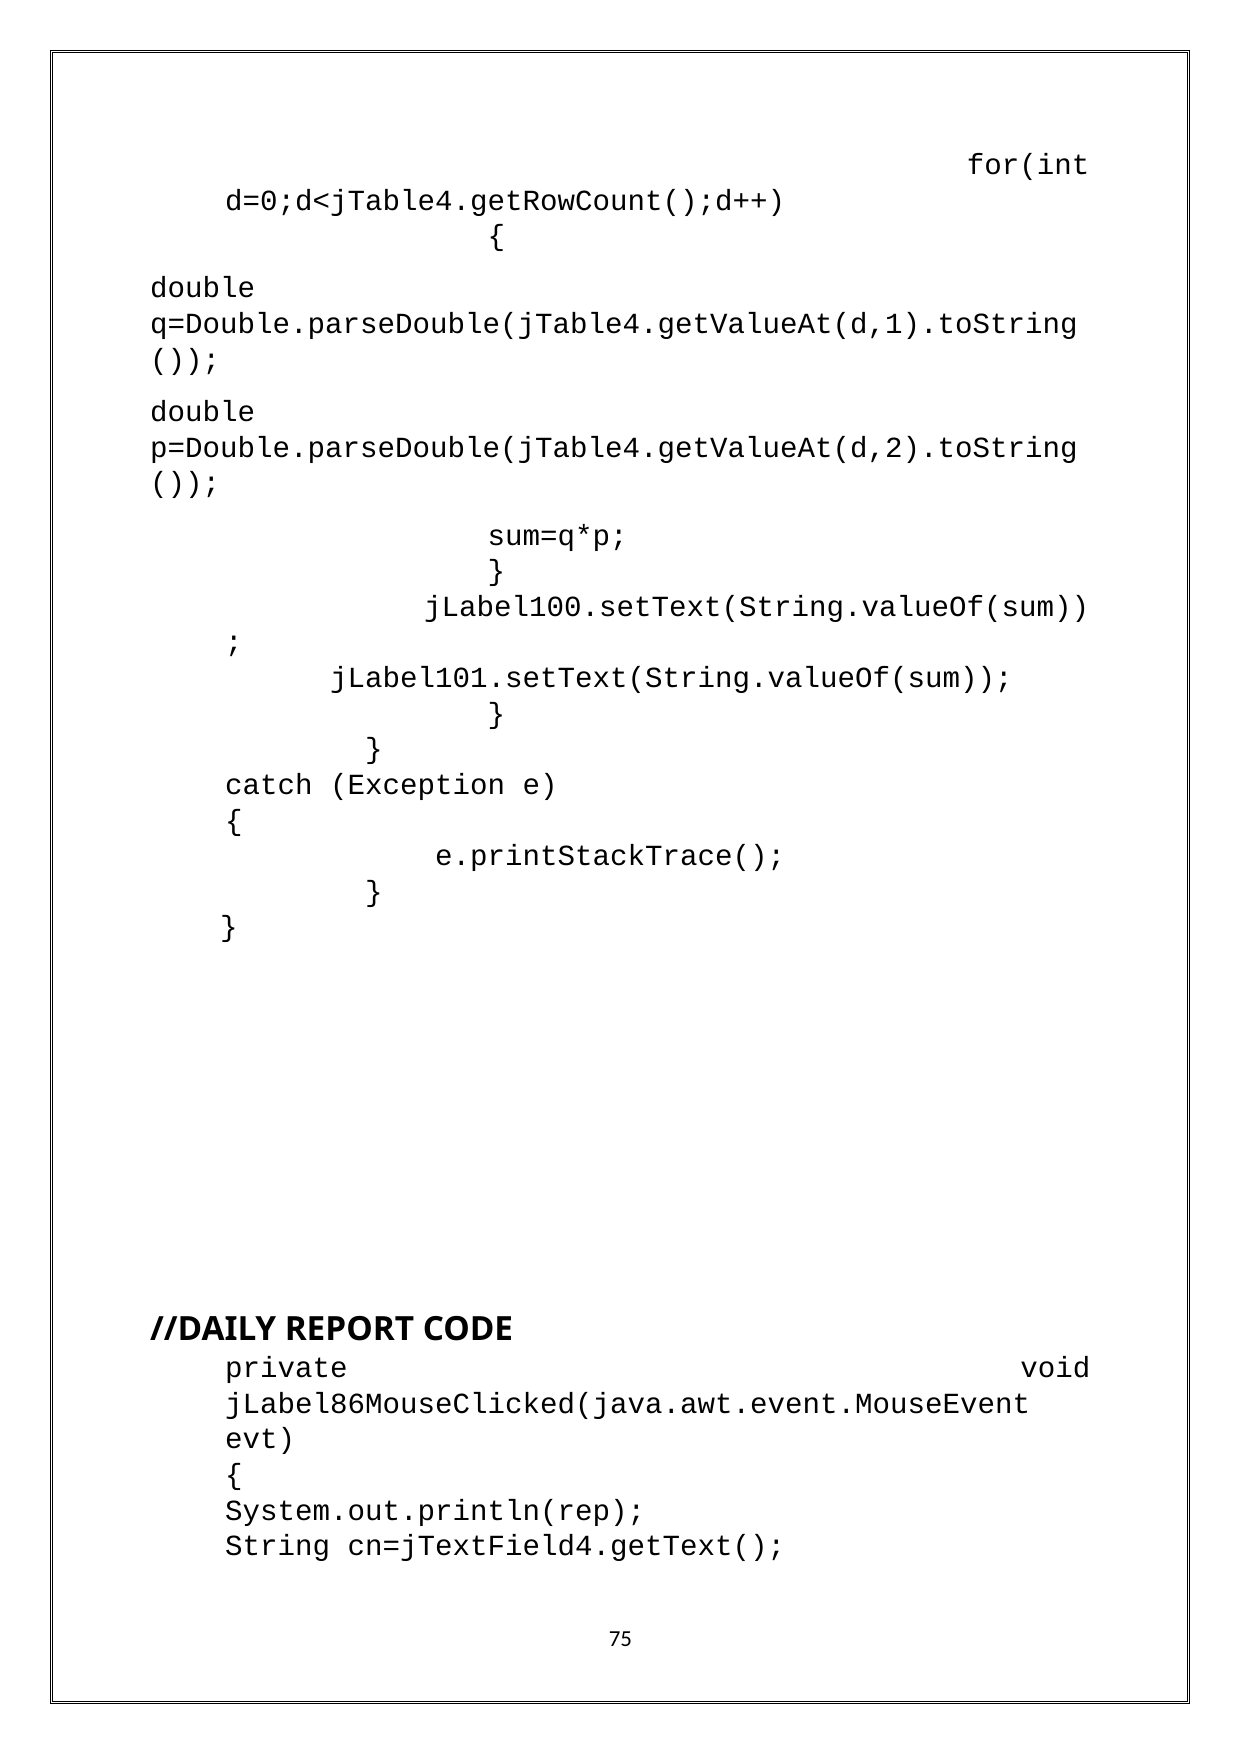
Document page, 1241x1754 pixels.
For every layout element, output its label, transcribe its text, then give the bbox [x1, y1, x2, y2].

list catch (Exception e) [225, 770, 1090, 803]
list jLabel101.setText(String.valueOf(sum)); [225, 663, 1090, 696]
list { [225, 1460, 1090, 1493]
list { [225, 806, 1090, 839]
list jLabel100.setText(String.valueOf(sum)); [225, 592, 1090, 661]
text double p=Double.parseDouble(jTable4.getValueAt(d,2).toString()); [150, 397, 1090, 501]
list } [225, 734, 1090, 767]
list System.out.println(rep); [225, 1496, 1090, 1529]
list } [225, 699, 1090, 732]
list sum=q*p; [225, 521, 1090, 554]
list { [225, 221, 1090, 254]
list } [225, 877, 1090, 910]
list e.printStackTrace(); [225, 841, 1090, 874]
text double q=Double.parseDouble(jTable4.getValueAt(d,1).toString()); [150, 273, 1090, 378]
list for(int d=0;d<jTable4.getRowCount();d++) [225, 150, 1090, 219]
list //DAILY REPORT CODE [150, 1304, 1090, 1350]
list } [225, 556, 1090, 589]
list String cn=jTextField4.getText(); [225, 1531, 1090, 1564]
list } [150, 912, 1090, 946]
list private void jLabel86MouseClicked(java.awt.event.MouseEvent evt) [225, 1353, 1090, 1458]
